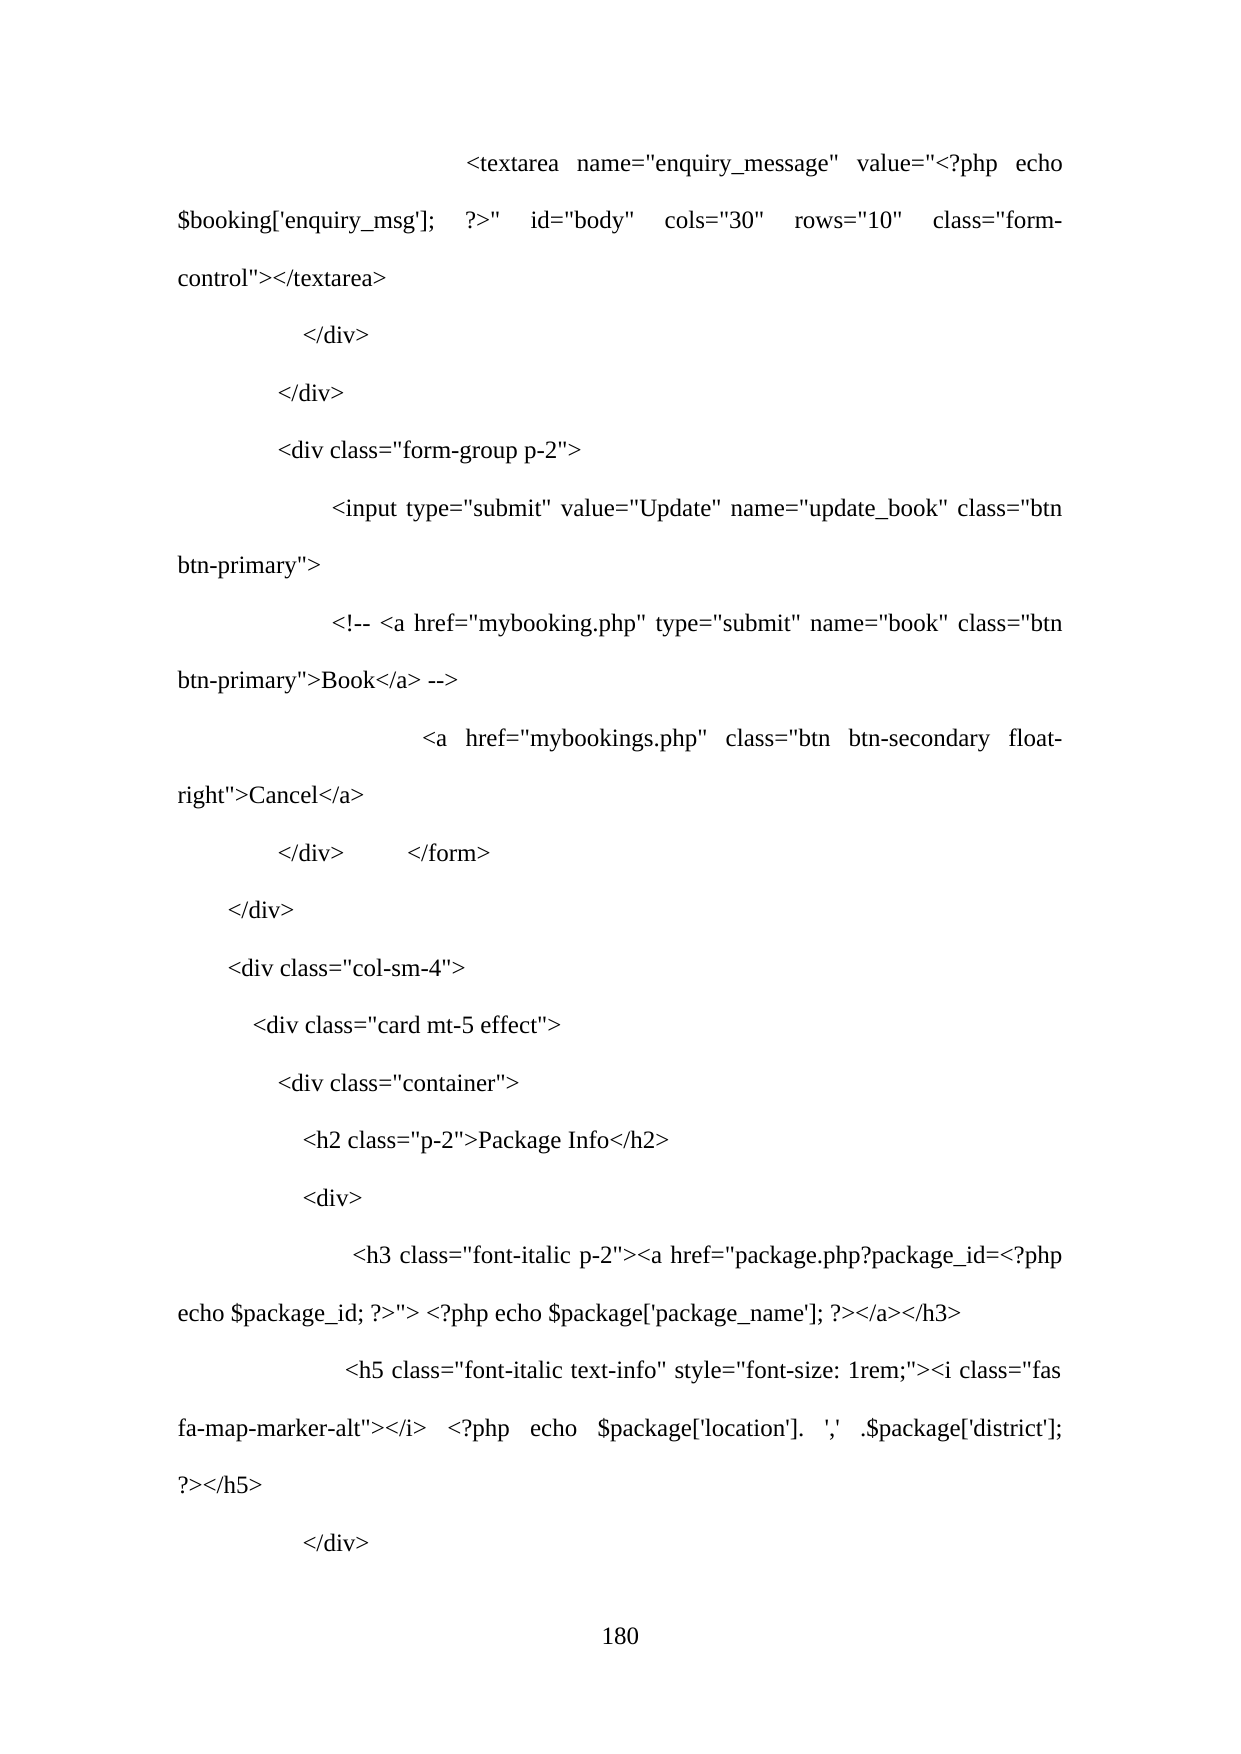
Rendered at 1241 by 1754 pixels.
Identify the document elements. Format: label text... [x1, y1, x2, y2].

text <div class="form-group p-2"> [177, 435, 1063, 464]
text </div> [177, 320, 1063, 349]
text <div class="container"> [177, 1068, 1063, 1096]
text <textarea name="enquiry_message" value="<?php echo $booking['enquiry_msg']; ?>" id="body" cols="30" rows="10" class="form-control"></textarea> [177, 148, 1063, 291]
text <!-- <a href="mybooking.php" type="submit" name="book" class="btn btn-primary">Book</a> --> [177, 608, 1063, 694]
text <div> [177, 1183, 1063, 1211]
text <h2 class="p-2">Package Info</h2> [177, 1125, 1063, 1154]
text <div class="card mt-5 effect"> [177, 1010, 1063, 1039]
text <h3 class="font-italic p-2"><a href="package.php?package_id=<?php echo $package_id; ?>"> <?php echo $package['package_name']; ?></a></h3> [177, 1240, 1063, 1326]
text </div> [177, 895, 1063, 924]
text <a href="mybookings.php" class="btn btn-secondary float-right">Cancel</a> [177, 723, 1063, 809]
text </div> [177, 1528, 1063, 1556]
text <input type="submit" value="Update" name="update_book" class="btn btn-primary"> [177, 493, 1063, 579]
text </div> </form> [177, 838, 1063, 866]
text <h5 class="font-italic text-info" style="font-size: 1rem;"><i class="fas fa-map-marker-alt"></i> <?php echo $package['location']. ',' .$package['district']; ?></h5> [177, 1355, 1063, 1499]
text <div class="col-sm-4"> [177, 953, 1063, 981]
text </div> [177, 378, 1063, 406]
